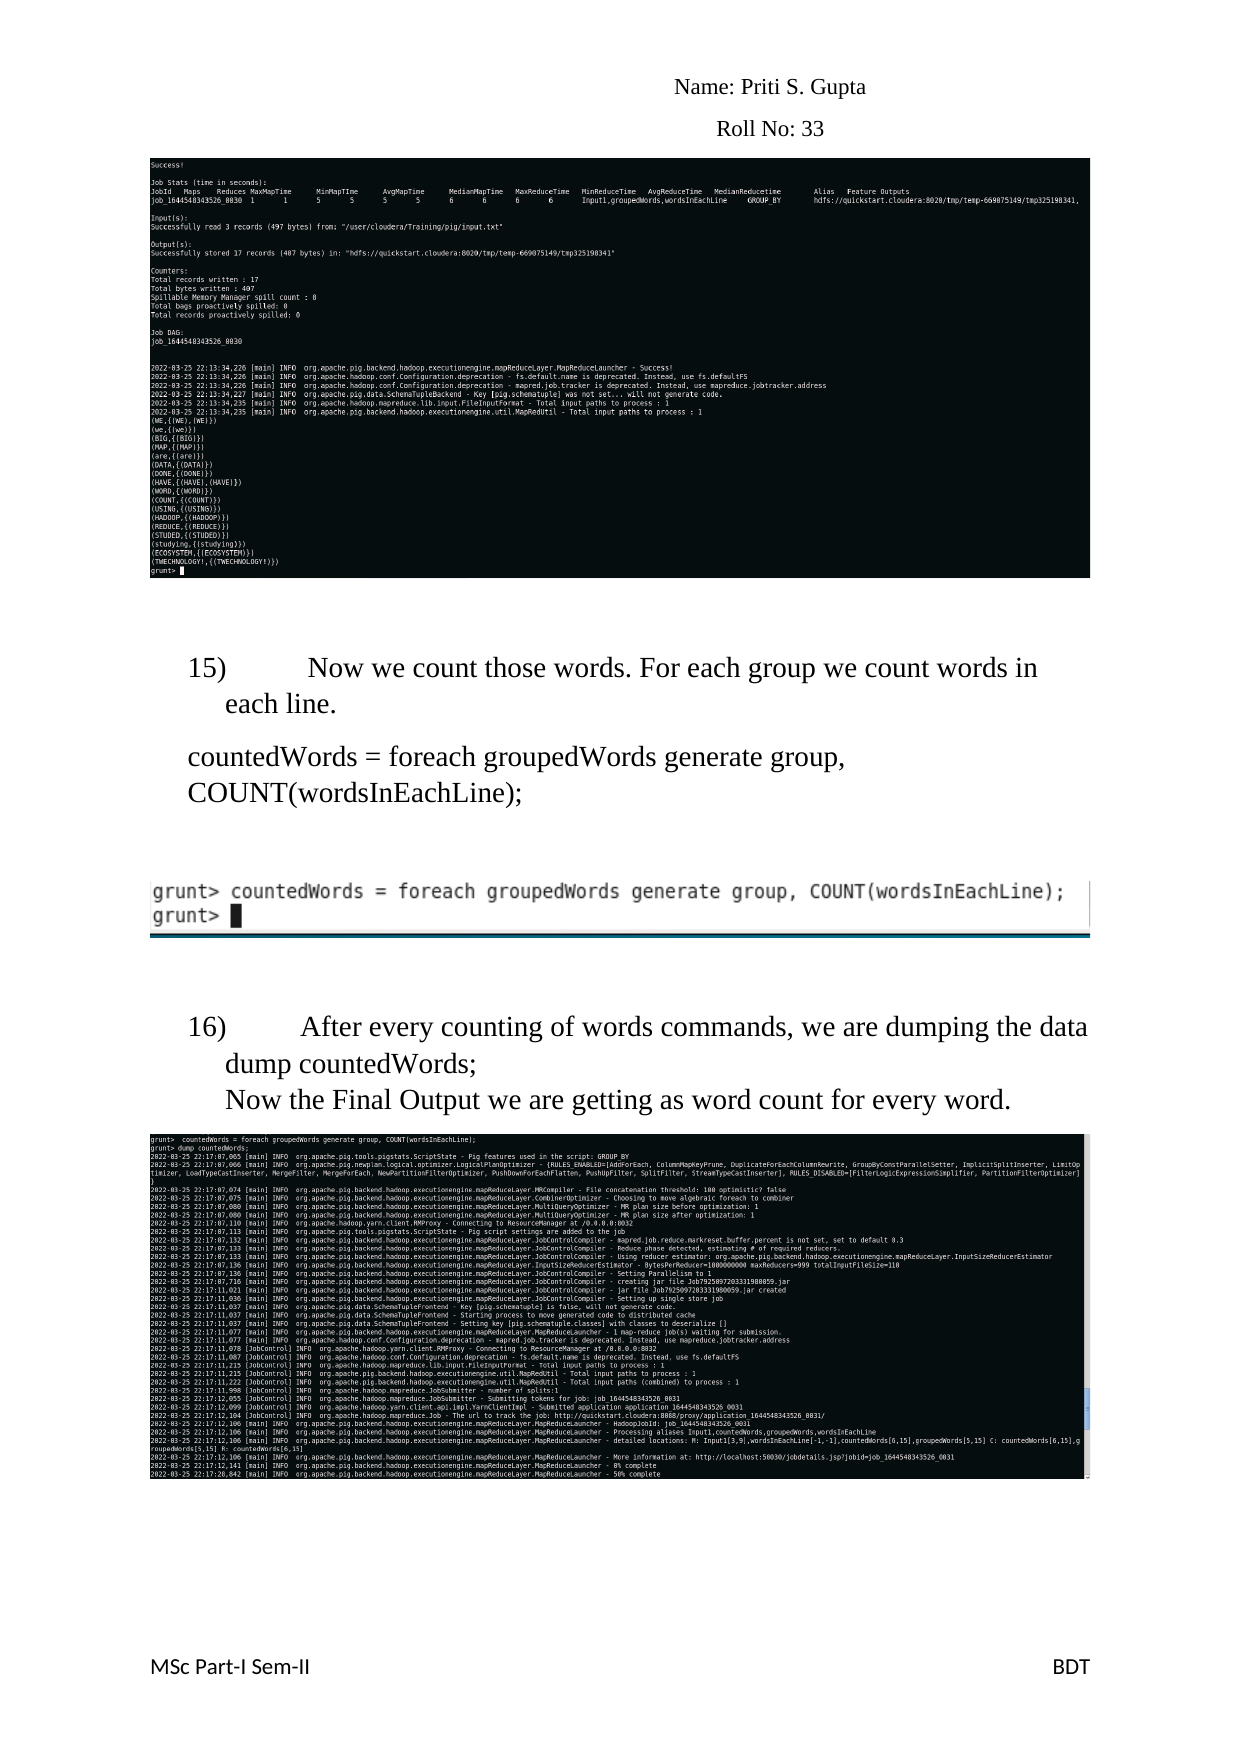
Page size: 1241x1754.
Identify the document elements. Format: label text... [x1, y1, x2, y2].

list After every counting of words commands, we are dumping the data dump countedWords; [187, 1009, 1090, 1079]
picture [150, 881, 1091, 934]
picture [150, 158, 1091, 579]
list Now we count those words. For each group we count words in each line. [187, 650, 1090, 720]
picture [150, 1134, 1091, 1479]
text countedWords = foreach groupedWords generate group, COUNT(wordsInEachLine); [187, 739, 1090, 809]
list Now the Final Output we are getting as word count for every word. [225, 1082, 1090, 1115]
